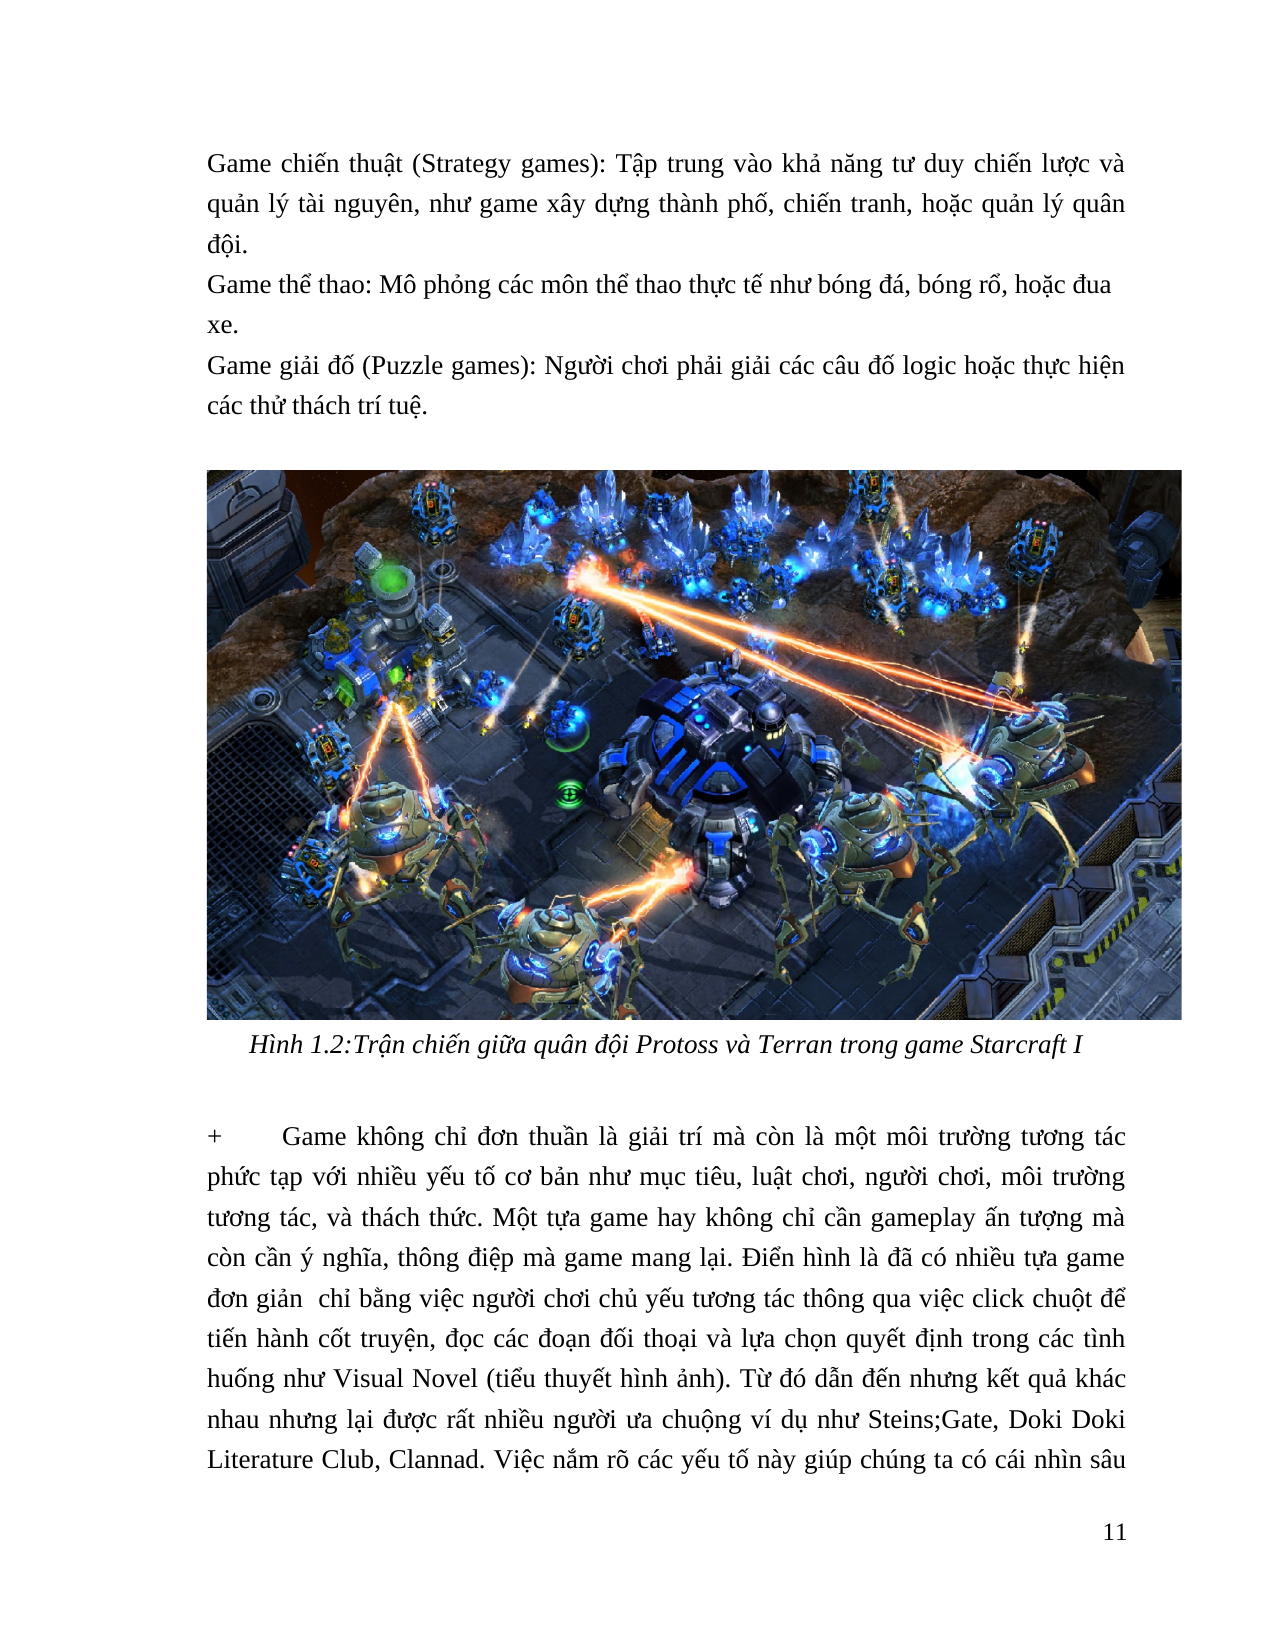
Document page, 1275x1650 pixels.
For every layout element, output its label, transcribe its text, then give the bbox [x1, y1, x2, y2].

text Hình 1.2:Trận chiến giữa quân đội Protoss và Terran trong game Starcraft I [207, 1028, 1127, 1059]
text Game giải đố (Puzzle games): Người chơi phải giải các câu đố logic hoặc thực hiện các thử thách trí tuệ. [207, 349, 1127, 421]
text Game chiến thuật (Strategy games): Tập trung vào khả năng tư duy chiến lược và quản lý tài nguyên, như game xây dựng thành phố, chiến tranh, hoặc quản lý quân đội. [207, 147, 1127, 259]
text Game thể thao: Mô phỏng các môn thể thao thực tế như bóng đá, bóng rổ, hoặc đua xe. [207, 268, 1127, 340]
picture [206, 470, 1182, 1020]
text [207, 1120, 1127, 1474]
